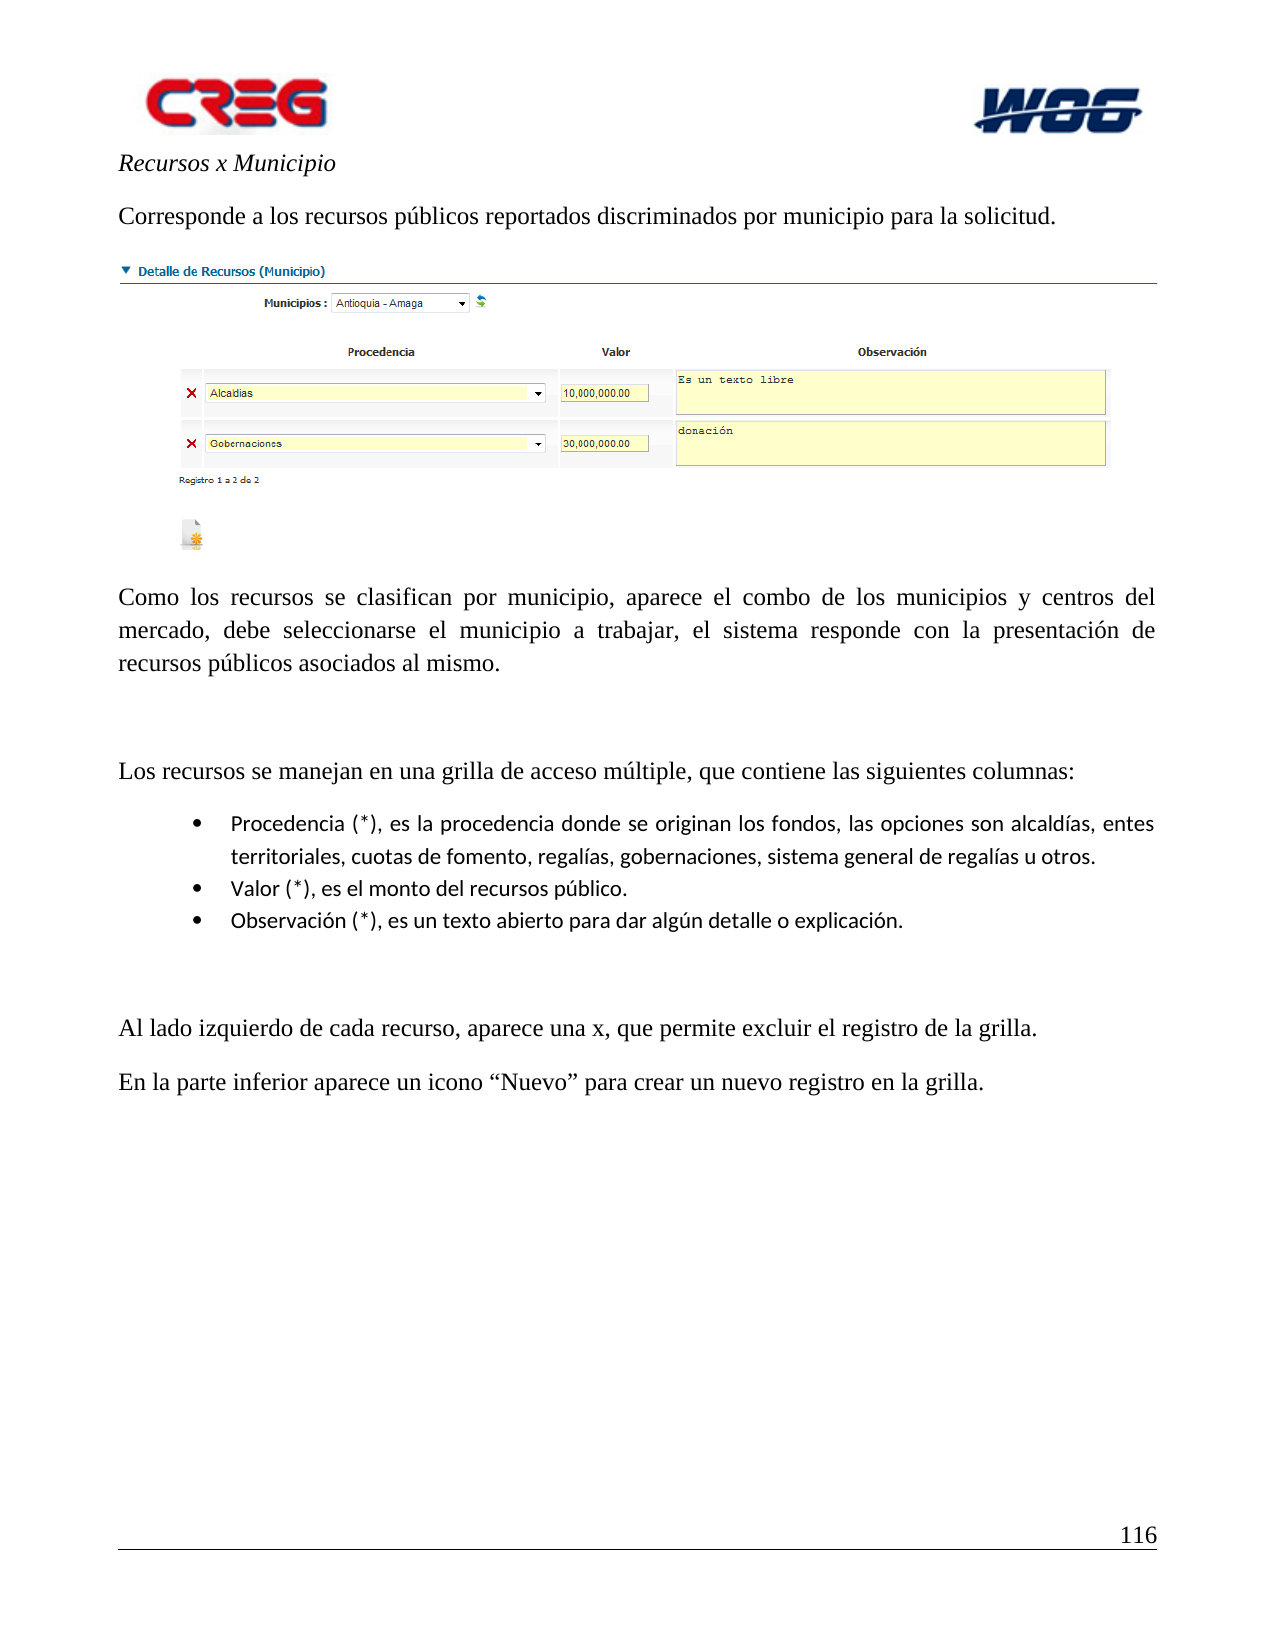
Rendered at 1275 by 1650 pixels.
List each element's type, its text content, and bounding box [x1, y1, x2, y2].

picture [971, 83, 1147, 135]
list Valor (*), es el monto del recursos público. [193, 874, 1157, 902]
list Procedencia (*), es la procedencia donde se originan los fondos, las opciones son alcaldías, entes territoriales, cuotas de fomento, regalías, gobernaciones, sistema general de regalías u otros. [193, 809, 1157, 870]
picture [118, 255, 1158, 557]
text Recursos x Municipio [118, 148, 1157, 176]
picture [118, 73, 353, 135]
text Al lado izquierdo de cada recurso, aparece una x, que permite excluir el registro de la grilla. [118, 1013, 1157, 1042]
text En la parte inferior aparece un icono “Nuevo” para crear un nuevo registro en la grilla. [118, 1067, 1157, 1096]
list Observación (*), es un texto abierto para dar algún detalle o explicación. [193, 906, 1157, 934]
text Corresponde a los recursos públicos reportados discriminados por municipio para la solicitud. [118, 201, 1157, 230]
text Los recursos se manejan en una grilla de acceso múltiple, que contiene las siguientes columnas: [118, 756, 1157, 784]
text Como los recursos se clasifican por municipio, aparece el combo de los municipios y centros del mercado, debe seleccionarse el municipio a trabajar, el sistema responde con la presentación de recursos públicos asociados al mismo. [118, 582, 1157, 677]
